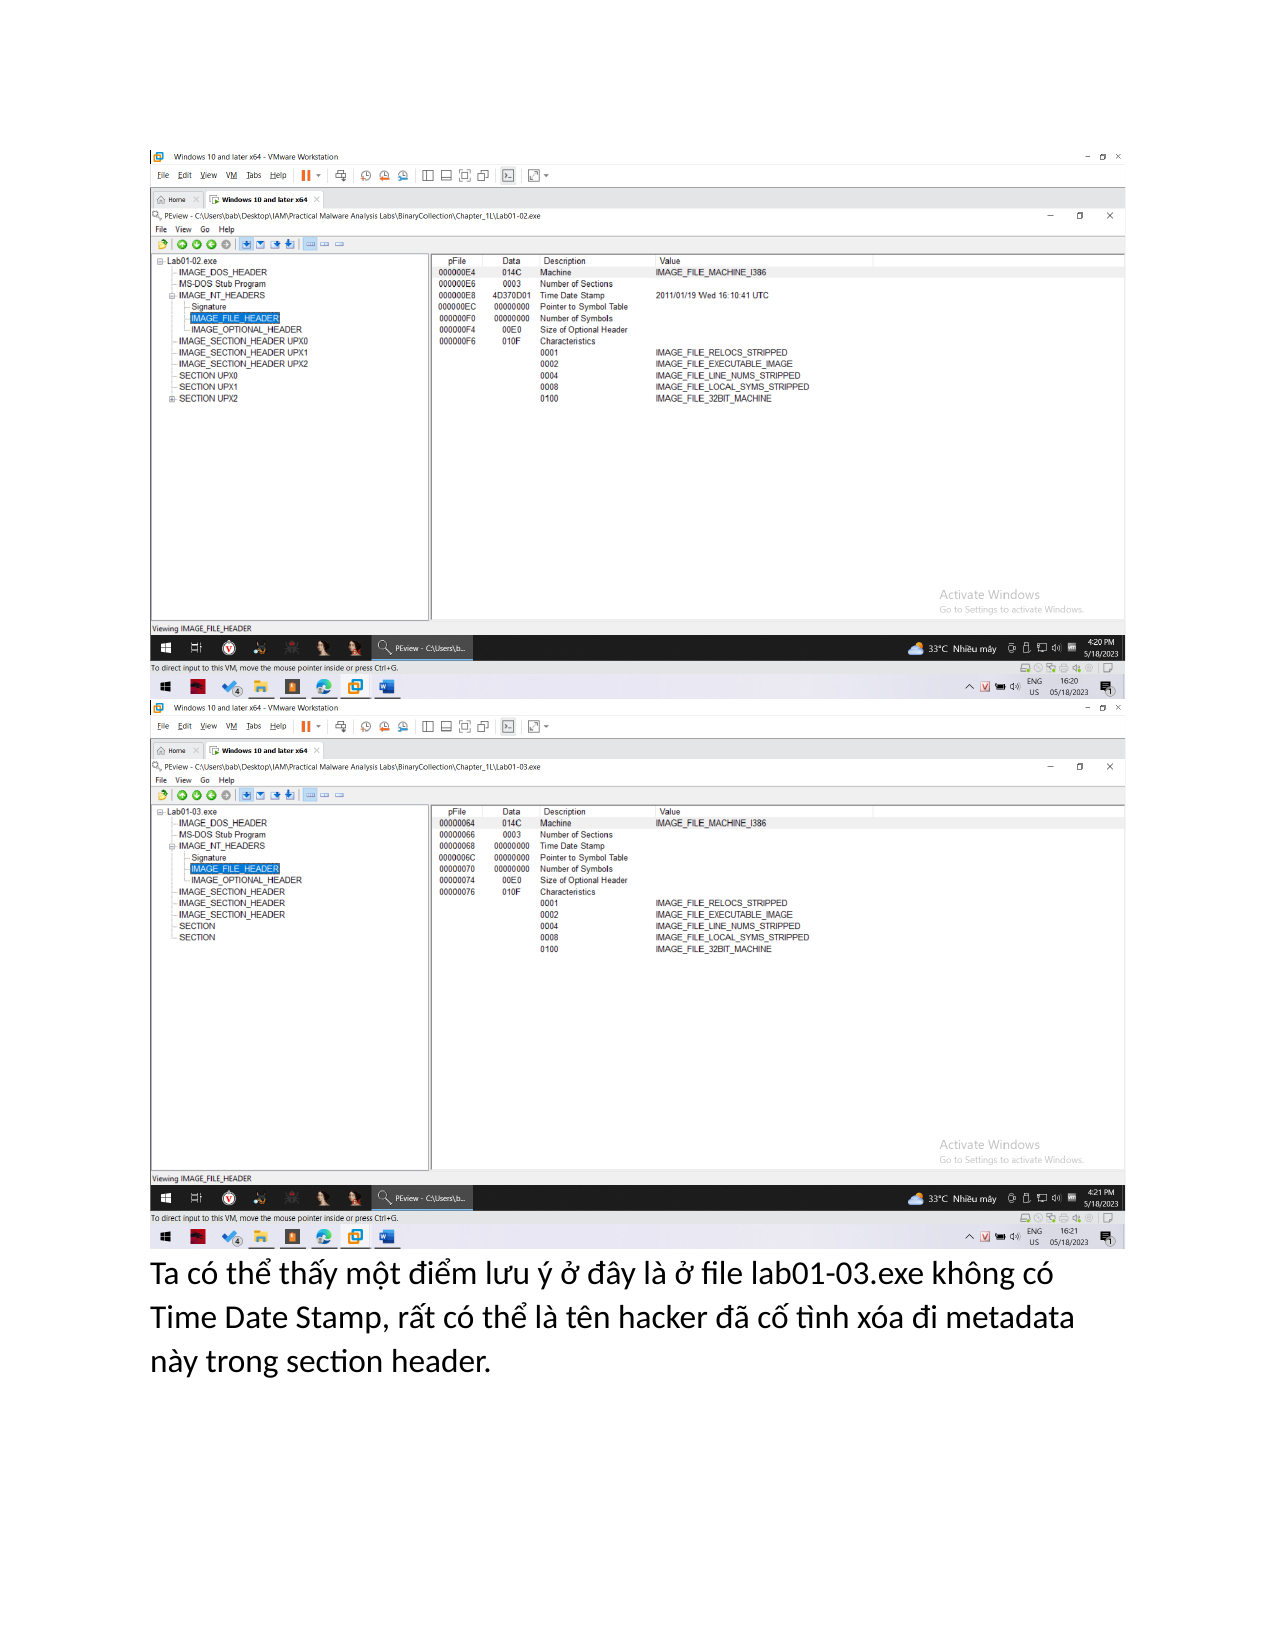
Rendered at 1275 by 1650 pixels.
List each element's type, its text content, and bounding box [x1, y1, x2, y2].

picture [150, 150, 1125, 699]
picture [150, 700, 1125, 1249]
text Ta có thể thấy một điểm lưu ý ở đây là ở file lab01-03.exe không có Time Date Stamp, rất có thể là tên hacker đã cố tình xóa đi metadata này trong section header. [150, 1249, 1125, 1381]
